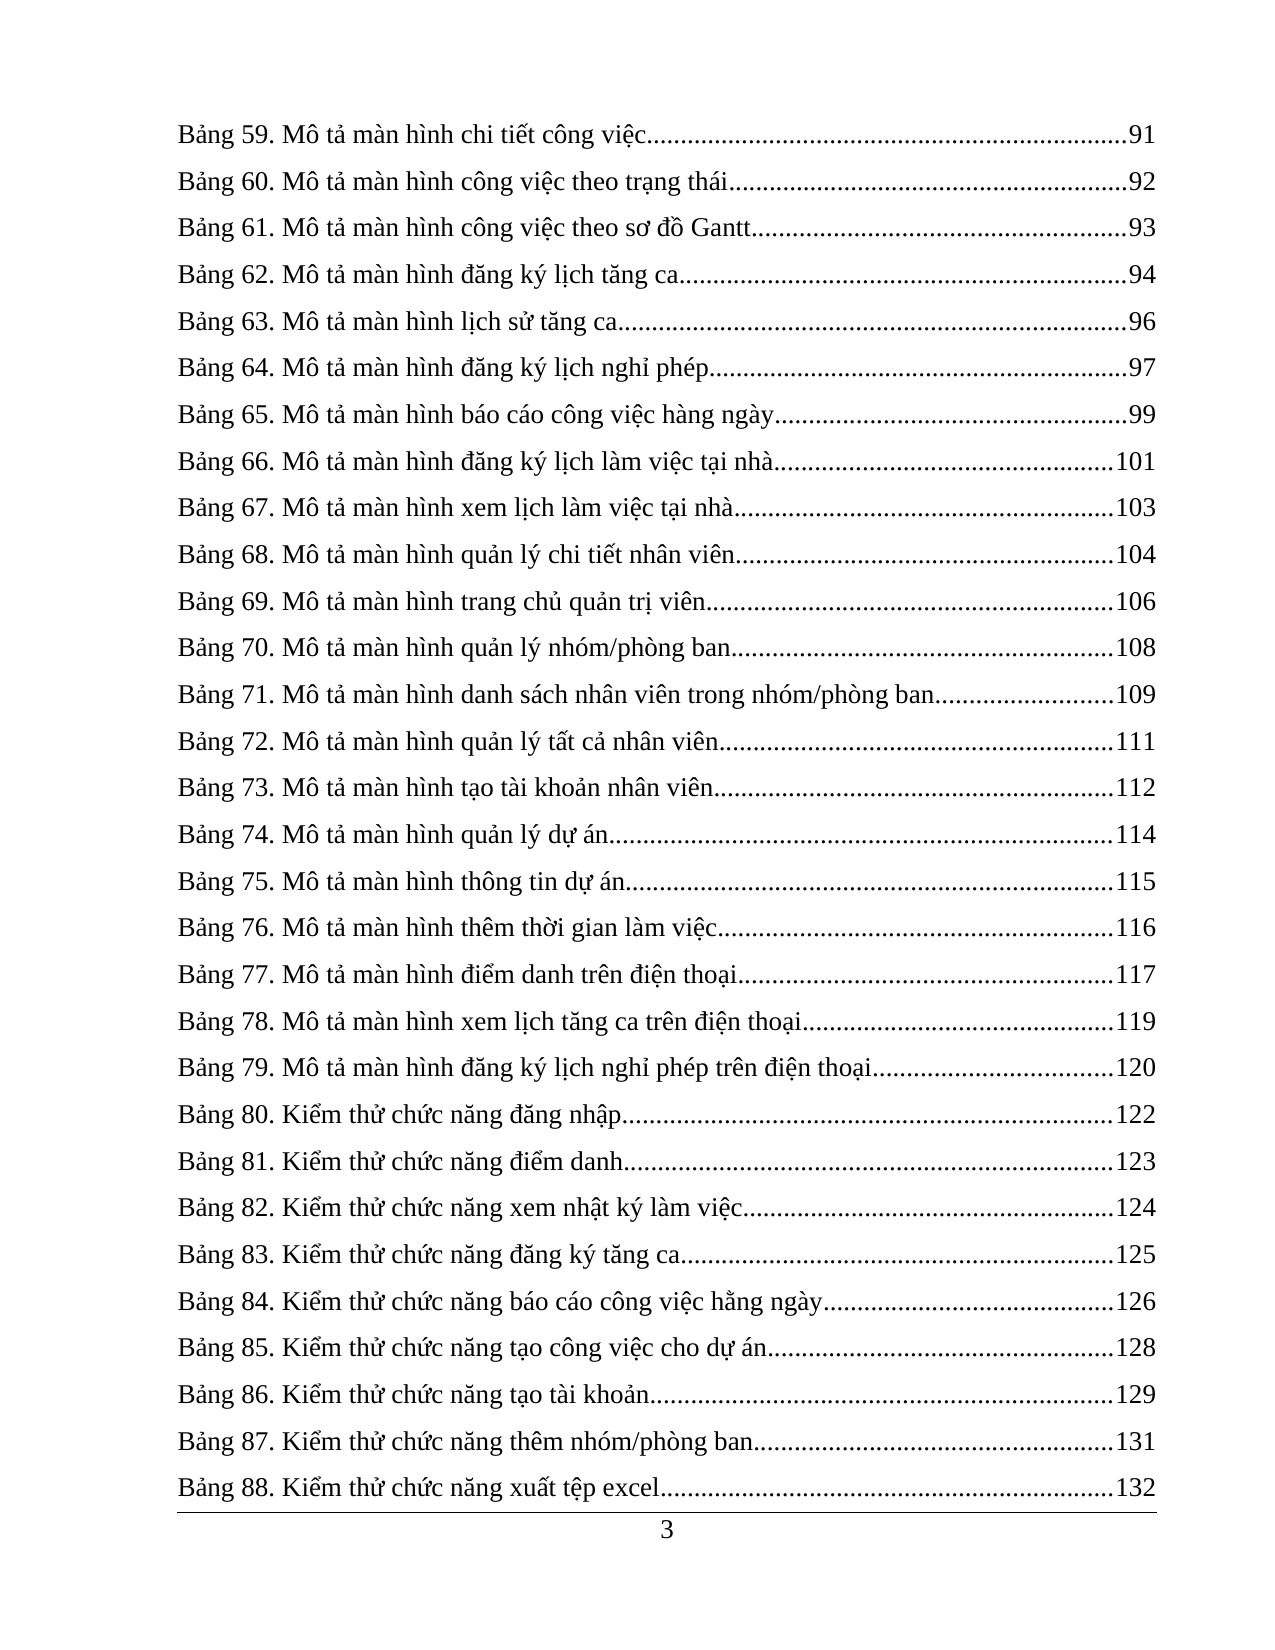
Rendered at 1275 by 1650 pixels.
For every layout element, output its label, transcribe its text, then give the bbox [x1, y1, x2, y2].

text Bảng 73. Mô tả màn hình tạo tài khoản nhân viên 112 [177, 771, 1157, 803]
text Bảng 87. Kiểm thử chức năng thêm nhóm/phòng ban 131 [177, 1425, 1157, 1456]
text Bảng 86. Kiểm thử chức năng tạo tài khoản 129 [177, 1378, 1157, 1409]
text Bảng 78. Mô tả màn hình xem lịch tăng ca trên điện thoại 119 [177, 1005, 1157, 1036]
text Bảng 80. Kiểm thử chức năng đăng nhập 122 [177, 1098, 1157, 1129]
text Bảng 71. Mô tả màn hình danh sách nhân viên trong nhóm/phòng ban 109 [177, 678, 1157, 709]
text Bảng 84. Kiểm thử chức năng báo cáo công việc hằng ngày 126 [177, 1285, 1157, 1316]
text Bảng 88. Kiểm thử chức năng xuất tệp excel 132 [177, 1471, 1157, 1503]
text Bảng 62. Mô tả màn hình đăng ký lịch tăng ca 94 [177, 258, 1157, 289]
text Bảng 83. Kiểm thử chức năng đăng ký tăng ca 125 [177, 1238, 1157, 1269]
text Bảng 72. Mô tả màn hình quản lý tất cả nhân viên 111 [177, 725, 1157, 756]
text Bảng 69. Mô tả màn hình trang chủ quản trị viên 106 [177, 585, 1157, 616]
text Bảng 68. Mô tả màn hình quản lý chi tiết nhân viên 104 [177, 538, 1157, 569]
text Bảng 82. Kiểm thử chức năng xem nhật ký làm việc 124 [177, 1191, 1157, 1223]
text Bảng 85. Kiểm thử chức năng tạo công việc cho dự án 128 [177, 1331, 1157, 1363]
text Bảng 77. Mô tả màn hình điểm danh trên điện thoại 117 [177, 958, 1157, 989]
text Bảng 75. Mô tả màn hình thông tin dự án 115 [177, 865, 1157, 896]
text Bảng 66. Mô tả màn hình đăng ký lịch làm việc tại nhà 101 [177, 445, 1157, 476]
text Bảng 64. Mô tả màn hình đăng ký lịch nghỉ phép 97 [177, 351, 1157, 383]
text Bảng 79. Mô tả màn hình đăng ký lịch nghỉ phép trên điện thoại 120 [177, 1051, 1157, 1083]
text Bảng 60. Mô tả màn hình công việc theo trạng thái 92 [177, 165, 1157, 196]
text Bảng 67. Mô tả màn hình xem lịch làm việc tại nhà 103 [177, 491, 1157, 523]
text Bảng 76. Mô tả màn hình thêm thời gian làm việc 116 [177, 911, 1157, 943]
text Bảng 59. Mô tả màn hình chi tiết công việc 91 [177, 118, 1157, 149]
text Bảng 63. Mô tả màn hình lịch sử tăng ca 96 [177, 305, 1157, 336]
text Bảng 61. Mô tả màn hình công việc theo sơ đồ Gantt 93 [177, 211, 1157, 243]
text Bảng 74. Mô tả màn hình quản lý dự án 114 [177, 818, 1157, 849]
text Bảng 81. Kiểm thử chức năng điểm danh 123 [177, 1145, 1157, 1176]
text Bảng 70. Mô tả màn hình quản lý nhóm/phòng ban 108 [177, 631, 1157, 663]
text Bảng 65. Mô tả màn hình báo cáo công việc hàng ngày 99 [177, 398, 1157, 429]
